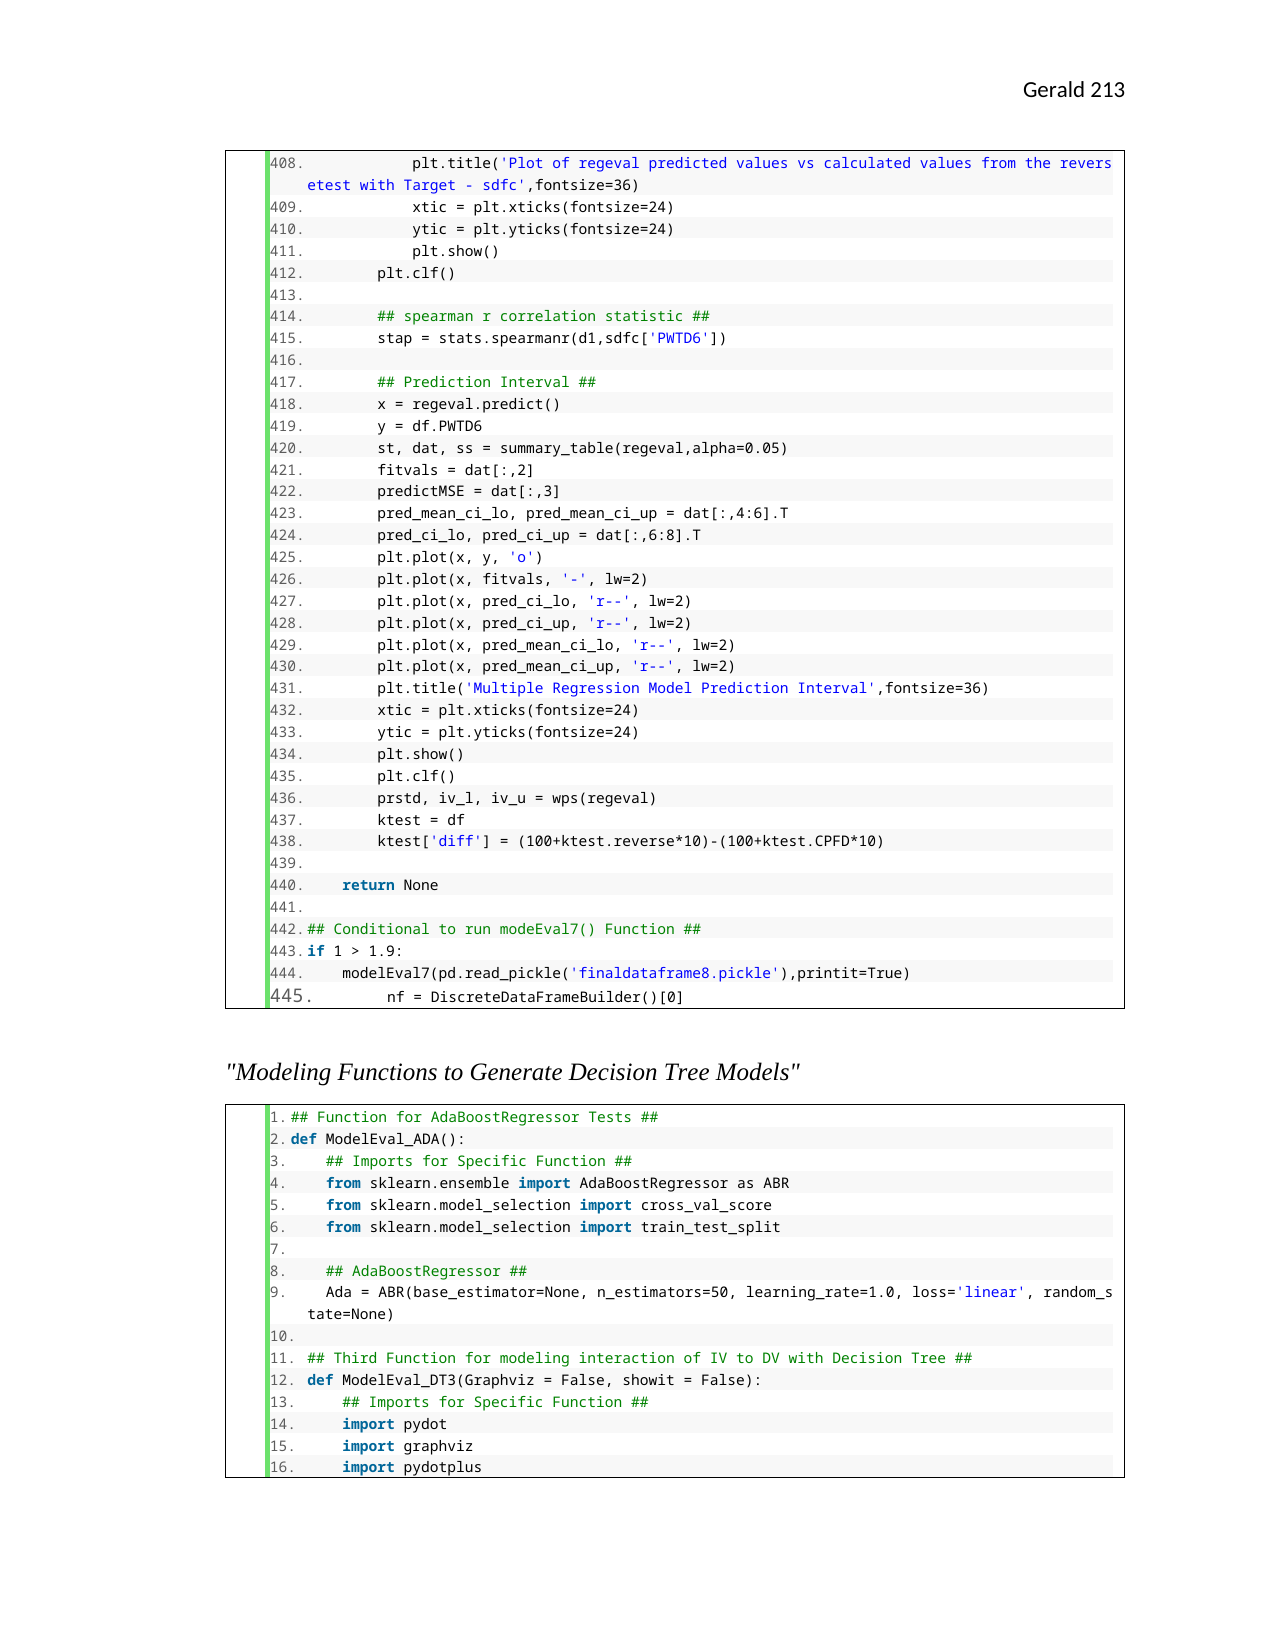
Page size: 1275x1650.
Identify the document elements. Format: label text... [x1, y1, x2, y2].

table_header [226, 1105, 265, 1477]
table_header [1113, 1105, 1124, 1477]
text "Modeling Functions to Generate Decision Tree Models" [225, 1057, 1125, 1085]
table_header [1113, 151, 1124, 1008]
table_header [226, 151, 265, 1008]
